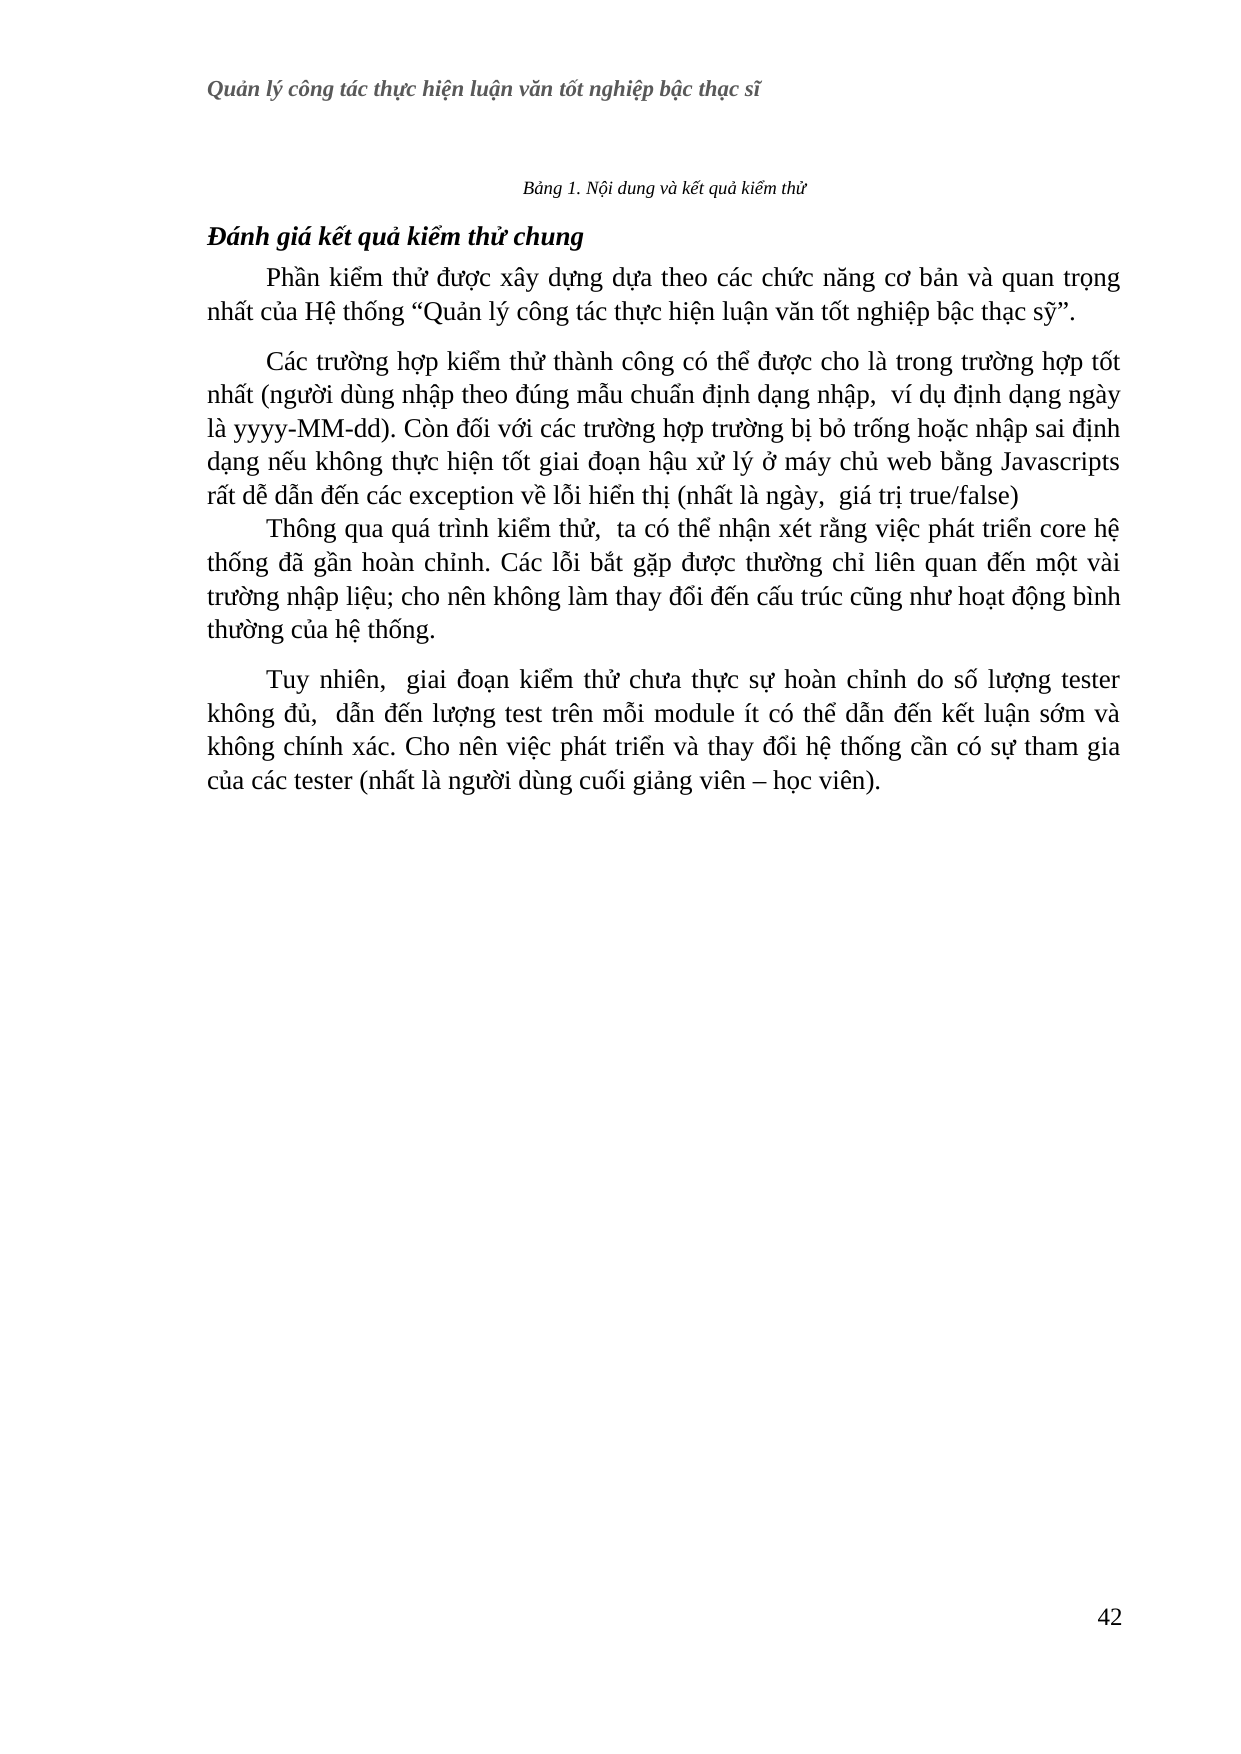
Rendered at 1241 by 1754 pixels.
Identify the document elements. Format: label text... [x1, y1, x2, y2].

text Phần kiểm thử được xây dựng dựa theo các chức năng cơ bản và quan trọng nhất của Hệ thống “Quản lý công tác thực hiện luận văn tốt nghiệp bậc thạc sỹ”. [207, 261, 1122, 326]
text Thông qua quá trình kiểm thử, ta có thể nhận xét rằng việc phát triển core hệ thống đã gần hoàn chỉnh. Các lỗi bắt gặp được thường chỉ liên quan đến một vài trường nhập liệu; cho nên không làm thay đổi đến cấu trúc cũng như hoạt động bình thường của hệ thống. [207, 513, 1122, 644]
subtitle Đánh giá kết quả kiểm thử chung [207, 219, 1122, 251]
text Tuy nhiên, giai đoạn kiểm thử chưa thực sự hoàn chỉnh do số lượng tester không đủ, dẫn đến lượng test trên mỗi module ít có thể dẫn đến kết luận sớm và không chính xác. Cho nên việc phát triển và thay đổi hệ thống cần có sự tham gia của các tester (nhất là người dùng cuối giảng viên – học viên). [207, 663, 1122, 795]
text Bảng 1. Nội dung và kết quả kiểm thử [207, 177, 1122, 199]
text Các trường hợp kiểm thử thành công có thể được cho là trong trường hợp tốt nhất (người dùng nhập theo đúng mẫu chuẩn định dạng nhập, ví dụ định dạng ngày là yyyy-MM-dd). Còn đối với các trường hợp trường bị bỏ trống hoặc nhập sai định dạng nếu không thực hiện tốt giai đoạn hậu xử lý ở máy chủ web bằng Javascripts rất dễ dẫn đến các exception về lỗi hiển thị (nhất là ngày, giá trị true/false) [207, 345, 1122, 510]
